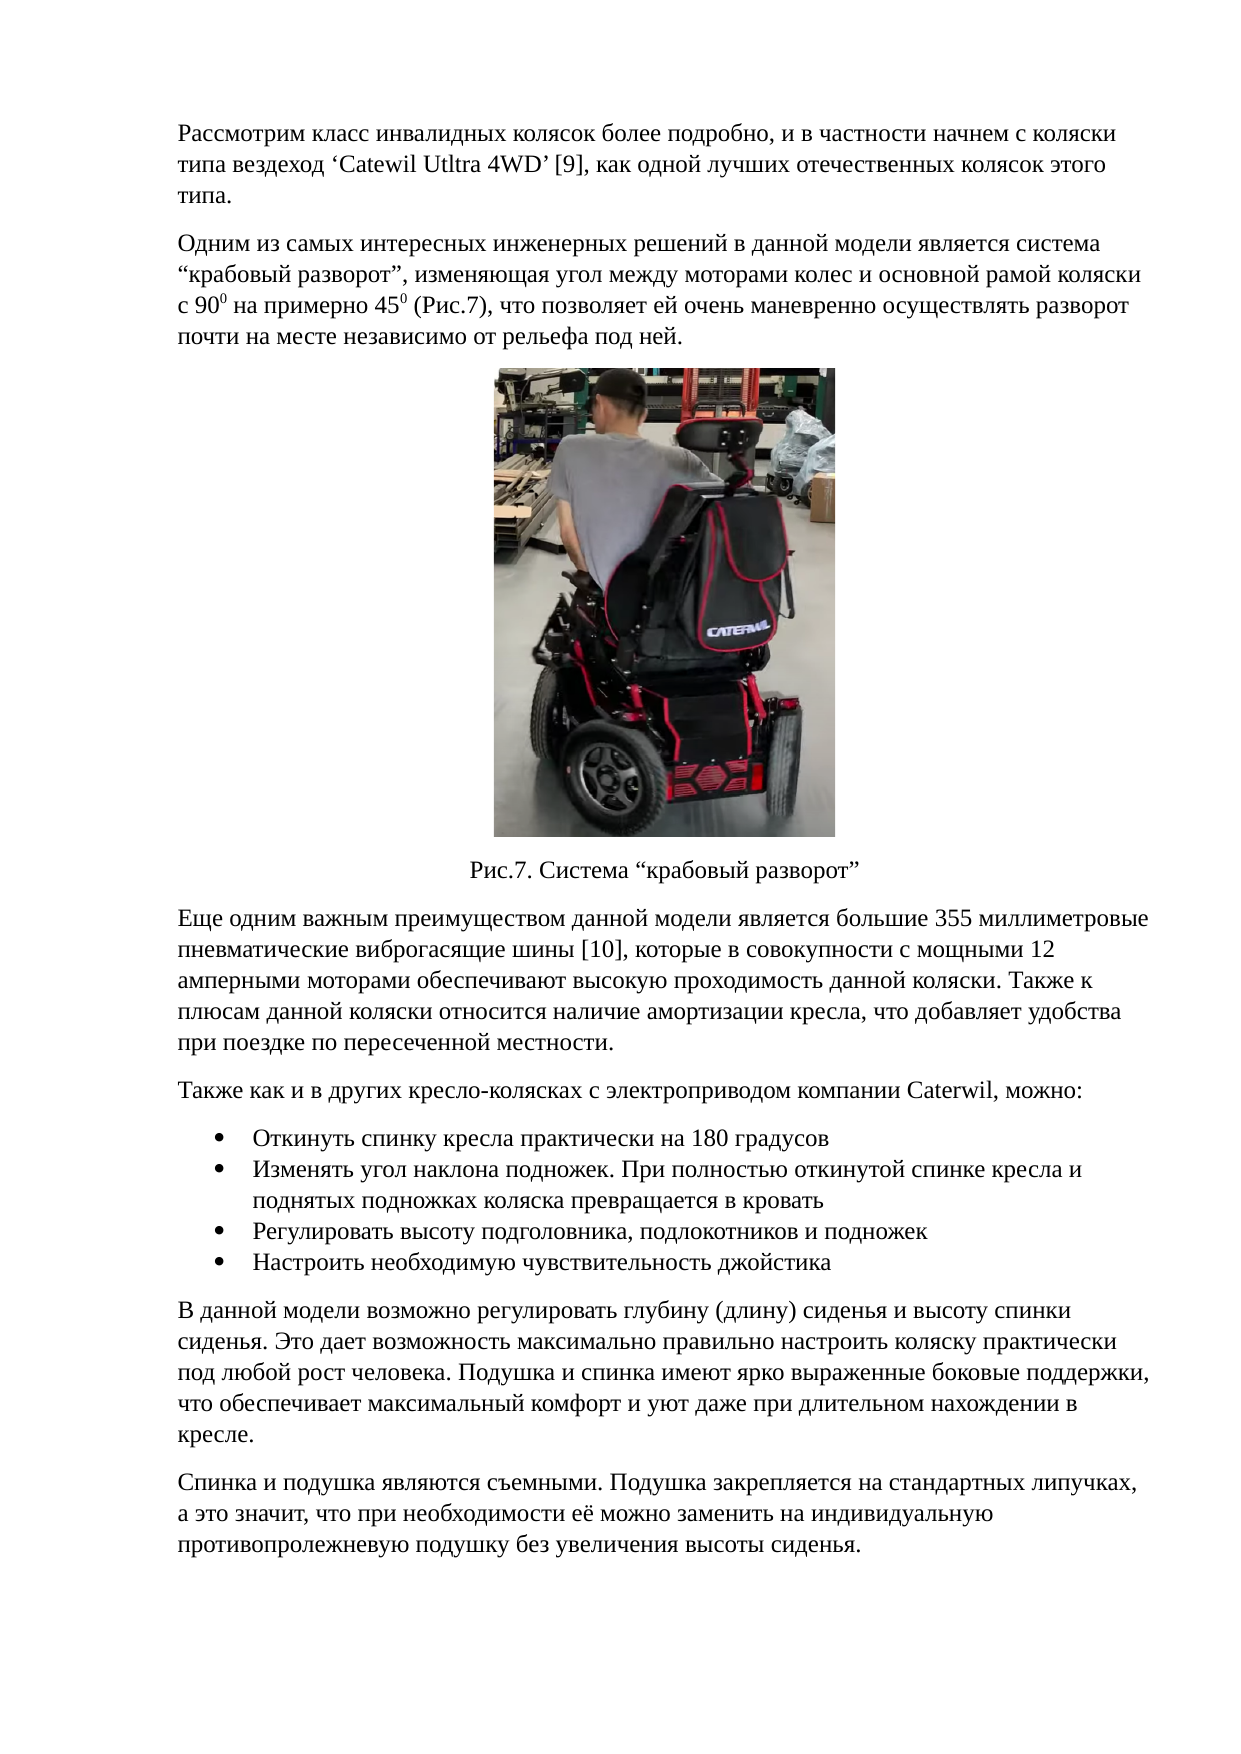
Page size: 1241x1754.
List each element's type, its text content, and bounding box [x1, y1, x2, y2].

list Настроить необходимую чувствительность джойстика [215, 1247, 1152, 1276]
text Еще одним важным преимуществом данной модели является большие 355 миллиметровые пневматические виброгасящие шины [10], которые в совокупности с мощными 12 амперными моторами обеспечивают высокую проходимость данной коляски. Также к плюсам данной коляски относится наличие амортизации кресла, что добавляет удобства при поездке по пересеченной местности. [177, 903, 1152, 1056]
text Одним из самых интересных инженерных решений в данной модели является система “крабовый разворот”, изменяющая угол между моторами колес и основной рамой коляски с 900 на примерно 450 (Рис.7), что позволяет ей очень маневренно осуществлять разворот почти на месте независимо от рельефа под ней. [177, 228, 1152, 350]
text Рассмотрим класс инвалидных колясок более подробно, и в частности начнем с коляски типа вездеход ‘Catewil Utltra 4WD’ [9], как одной лучших отечественных колясок этого типа. [177, 118, 1152, 209]
list Изменять угол наклона подножек. При полностью откинутой спинке кресла и поднятых подножках коляска превращается в кровать [215, 1154, 1152, 1214]
list Регулировать высоту подголовника, подлокотников и подножек [215, 1216, 1152, 1245]
picture [493, 368, 836, 837]
text Также как и в других кресло-колясках с электроприводом компании Caterwil, можно: [177, 1075, 1152, 1104]
text Рис.7. Система “крабовый разворот” [177, 856, 1152, 884]
list Откинуть спинку кресла практически на 180 градусов [215, 1123, 1152, 1152]
text В данной модели возможно регулировать глубину (длину) сиденья и высоту спинки сиденья. Это дает возможность максимально правильно настроить коляску практически под любой рост человека. Подушка и спинка имеют ярко выраженные боковые поддержки, что обеспечивает максимальный комфорт и уют даже при длительном нахождении в кресле. [177, 1295, 1152, 1448]
text Спинка и подушка являются съемными. Подушка закрепляется на стандартных липучках, а это значит, что при необходимости её можно заменить на индивидуальную противопролежневую подушку без увеличения высоты сиденья. [177, 1467, 1152, 1557]
